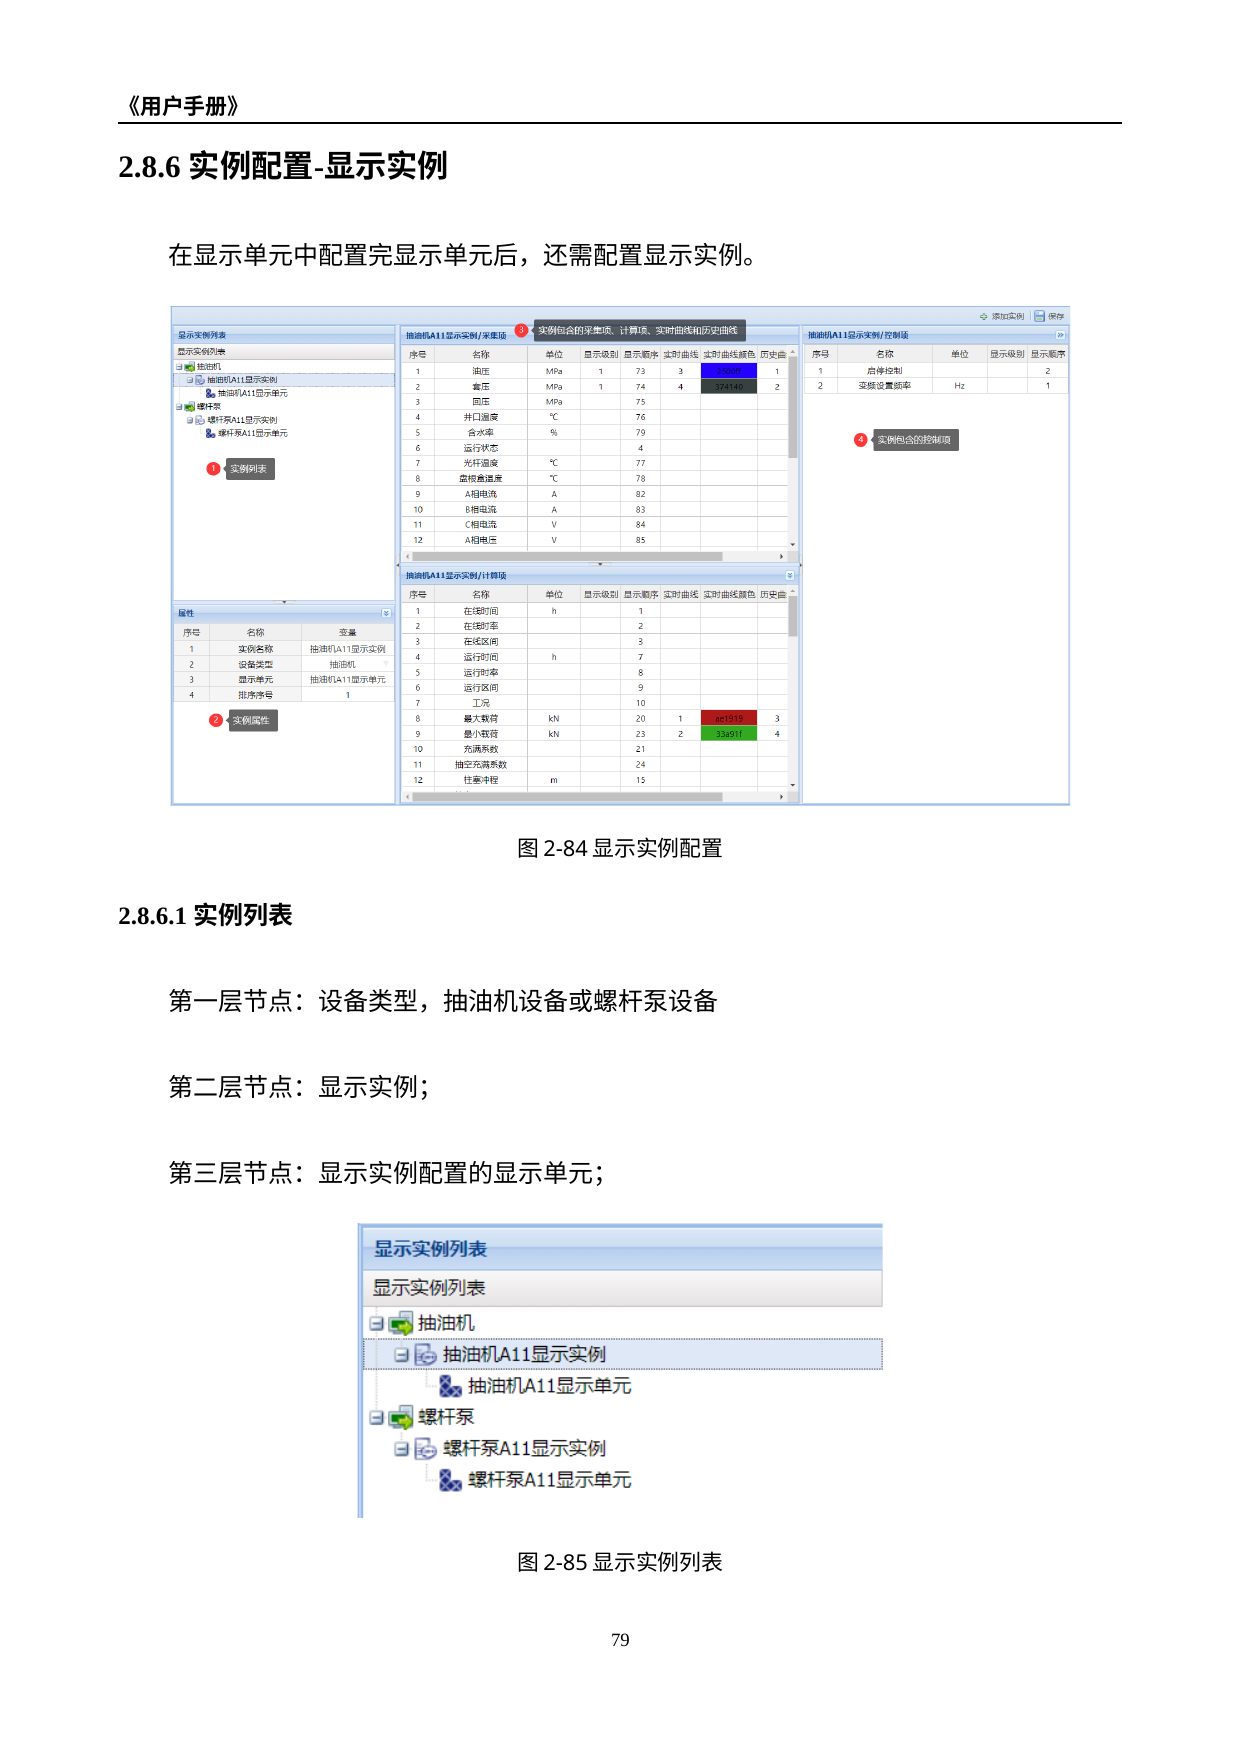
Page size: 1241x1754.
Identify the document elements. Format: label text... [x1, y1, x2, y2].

picture [357, 1223, 883, 1518]
subtitle 2.8.6.1 实例列表 [118, 879, 1122, 947]
text 第二层节点：显示实例； [118, 1052, 1122, 1119]
text 图2-84显示实例配置 [118, 830, 1122, 864]
picture [170, 306, 1071, 806]
text 第一层节点：设备类型，抽油机设备或螺杆泵设备 [118, 966, 1122, 1033]
text 在显示单元中配置完显示单元后，还需配置显示实例。 [118, 220, 1122, 288]
text 第三层节点：显示实例配置的显示单元； [118, 1138, 1122, 1206]
text 图2-85显示实例列表 [118, 1544, 1122, 1578]
subtitle 2.8.6 实例配置-显示实例 [118, 129, 1122, 197]
